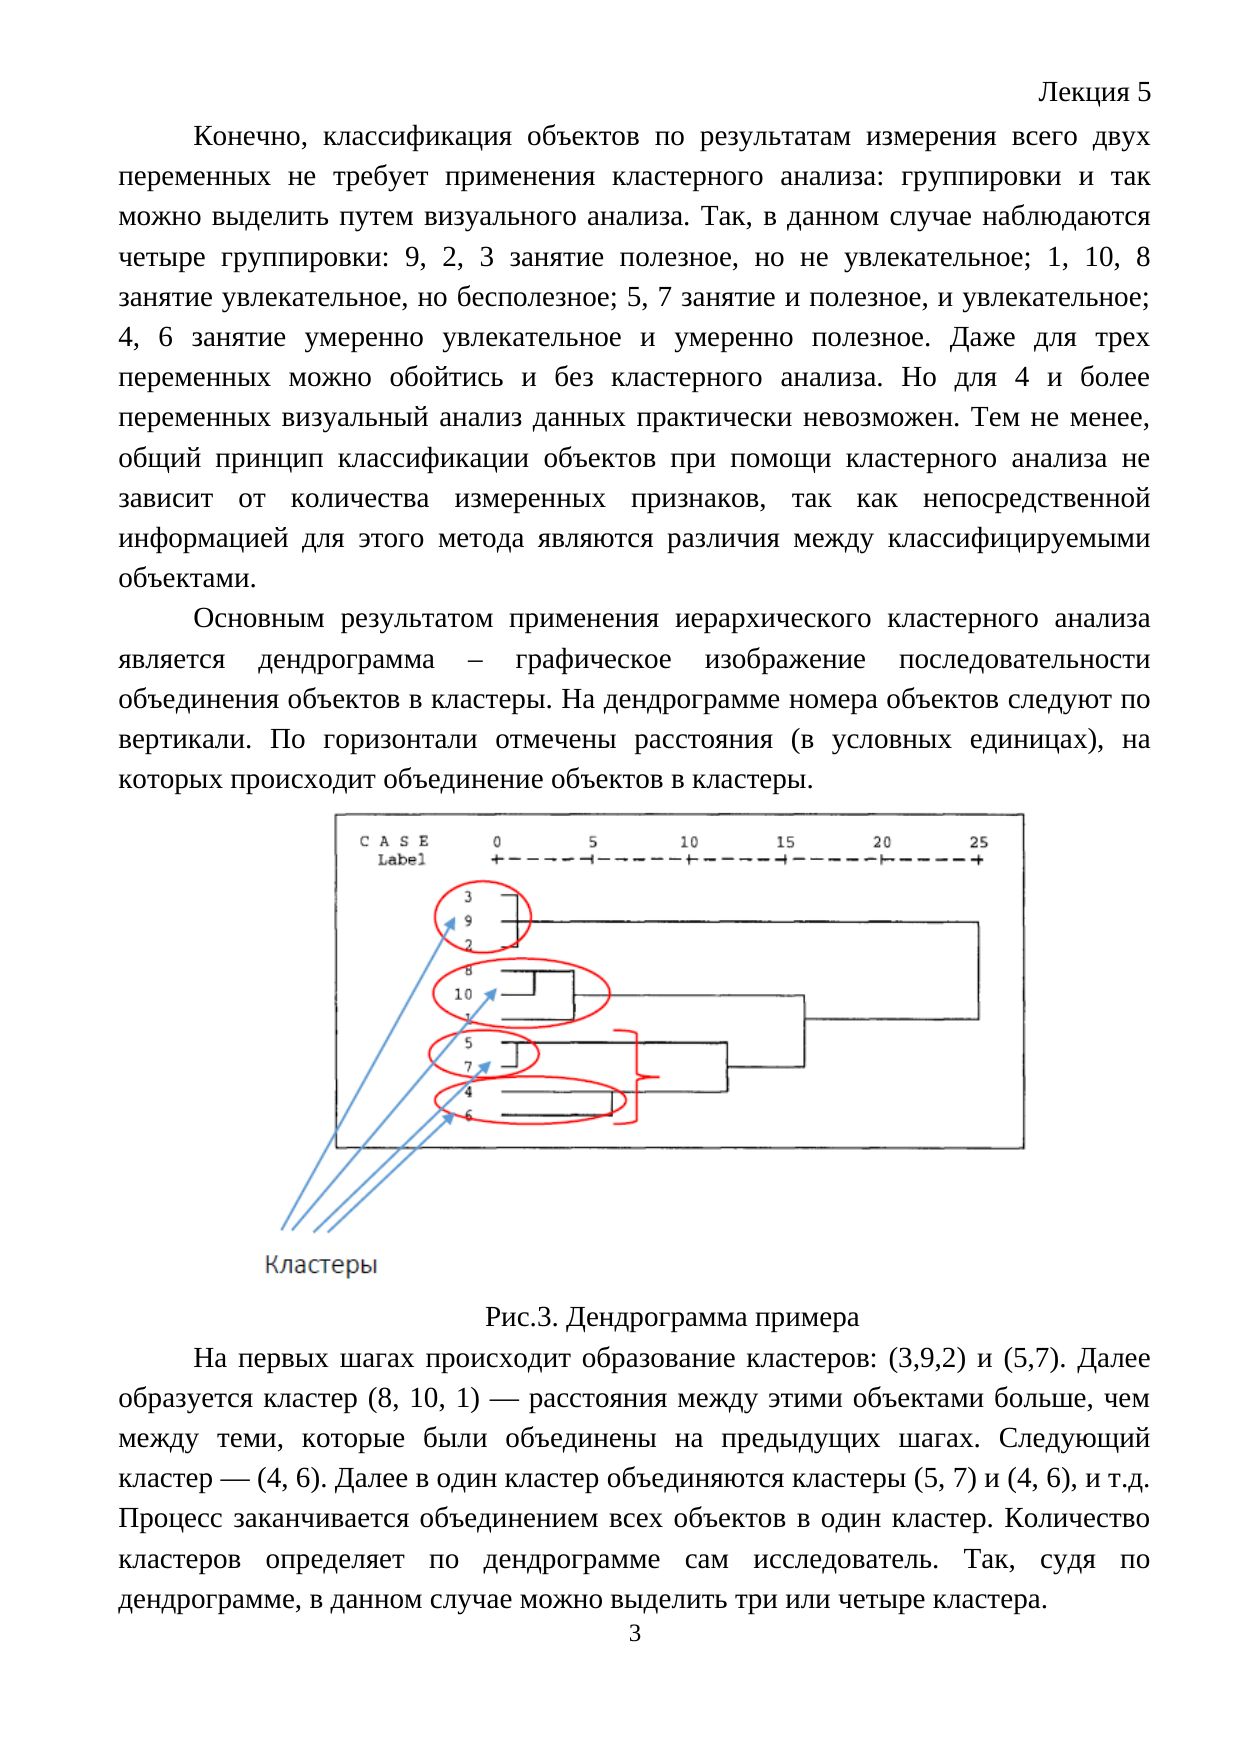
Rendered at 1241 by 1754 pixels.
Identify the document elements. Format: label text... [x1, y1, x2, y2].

picture [234, 801, 1036, 1293]
text Рис.3. Дендрограмма примера [118, 1299, 1152, 1333]
text На первых шагах происходит образование кластеров: (3,9,2) и (5,7). Далее образуется кластер (8, 10, 1) — расстояния между этими объектами больше, чем между теми, которые были объединены на предыдущих шагах. Следующий кластер — (4, 6). Далее в один кластер объединяются кластеры (5, 7) и (4, 6), и т.д. Процесс заканчивается объединением всех объектов в один кластер. Количество кластеров определяет по дендрограмме сам исследователь. Так, судя по дендрограмме, в данном случае можно выделить три или четыре кластера. [118, 1340, 1152, 1614]
text Конечно, классификация объектов по результатам измерения всего двух переменных не требует применения кластерного анализа: группировки и так можно выделить путем визуального анализа. Так, в данном случае наблюдаются четыре группировки: 9, 2, 3 занятие полезное, но не увлекательное; 1, 10, 8 занятие увлекательное, но бесполезное; 5, 7 занятие и полезное, и увлекательное; 4, 6 занятие умеренно увлекательное и умеренно полезное. Даже для трех переменных можно обойтись и без кластерного анализа. Но для 4 и более переменных визуальный анализ данных практически невозможен. Тем не менее, общий принцип классификации объектов при помощи кластерного анализа не зависит от количества измеренных признаков, так как непосредственной информацией для этого метода являются различия между классифицируемыми объектами. [118, 118, 1152, 594]
text Основным результатом применения иерархического кластерного анализа является дендрограмма – графическое изображение последовательности объединения объектов в кластеры. На дендрограмме номера объектов следуют по вертикали. По горизонтали отмечены расстояния (в условных единицах), на которых происходит объединение объектов в кластеры. [118, 601, 1152, 795]
